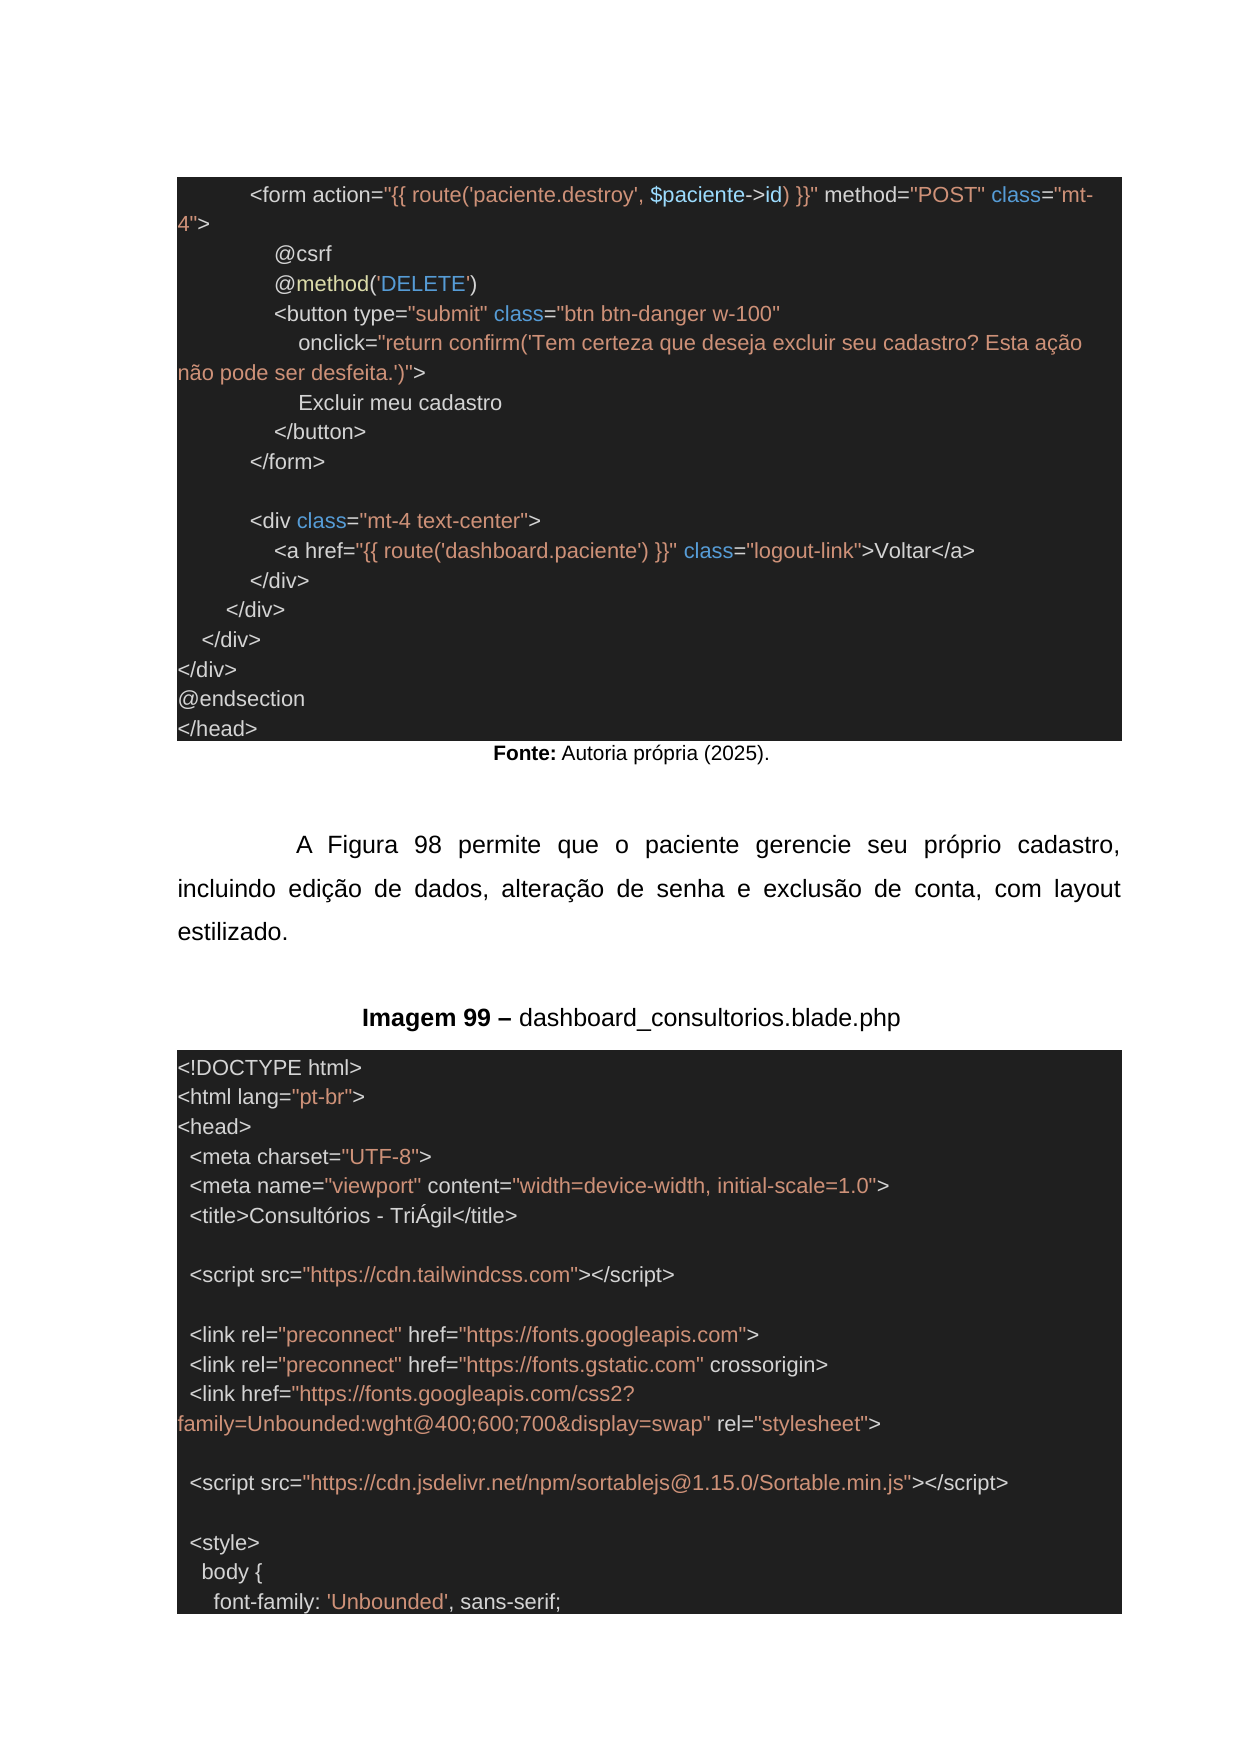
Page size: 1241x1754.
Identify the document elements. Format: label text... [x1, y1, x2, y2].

text <head> [177, 1109, 1122, 1139]
text <meta charset="UTF-8"> [177, 1139, 1122, 1169]
text @endsection [177, 682, 1122, 712]
text </head> [177, 712, 1122, 741]
text <form action="{{ route('paciente.destroy', $paciente->id) }}" method="POST" class="mt-4"> [177, 177, 1122, 237]
text body { [177, 1555, 1122, 1584]
text A Figura 98 permite que o paciente gerencie seu próprio cadastro, incluindo edição de dados, alteração de senha e exclusão de conta, com layout estilizado. [177, 830, 1122, 945]
text @method('DELETE') [177, 266, 1122, 296]
text <link rel="preconnect" href="https://fonts.googleapis.com"> [177, 1317, 1122, 1347]
text font-family: 'Unbounded', sans-serif; [177, 1584, 1122, 1614]
text <script src="https://cdn.tailwindcss.com"></script> [177, 1258, 1122, 1288]
text </div> [177, 622, 1122, 652]
text Imagem 99 – dashboard_consultorios.blade.php [238, 1003, 1024, 1032]
text <link rel="preconnect" href="https://fonts.gstatic.com" crossorigin> [177, 1347, 1122, 1377]
text </button> [177, 415, 1122, 444]
text @csrf [177, 237, 1122, 266]
text onclick="return confirm('Tem certeza que deseja excluir seu cadastro? Esta ação não pode ser desfeita.')"> [177, 326, 1122, 385]
text <link href="https://fonts.googleapis.com/css2?family=Unbounded:wght@400;600;700&display=swap" rel="stylesheet"> [177, 1377, 1122, 1436]
text </div> [177, 563, 1122, 593]
text </div> [177, 593, 1122, 622]
text Fonte: Autoria própria (2025). [238, 741, 1024, 765]
text </div> [177, 652, 1122, 682]
text </form> [177, 444, 1122, 474]
text <title>Consultórios - TriÁgil</title> [177, 1198, 1122, 1228]
text Excluir meu cadastro [177, 385, 1122, 415]
text <meta name="viewport" content="width=device-width, initial-scale=1.0"> [177, 1169, 1122, 1198]
text <button type="submit" class="btn btn-danger w-100" [177, 296, 1122, 326]
text <style> [177, 1525, 1122, 1555]
text <html lang="pt-br"> [177, 1080, 1122, 1109]
text <a href="{{ route('dashboard.paciente') }}" class="logout-link">Voltar</a> [177, 533, 1122, 563]
text <script src="https://cdn.jsdelivr.net/npm/sortablejs@1.15.0/Sortable.min.js"></script> [177, 1466, 1122, 1495]
text <!DOCTYPE html> [177, 1050, 1122, 1080]
text <div class="mt-4 text-center"> [177, 504, 1122, 533]
